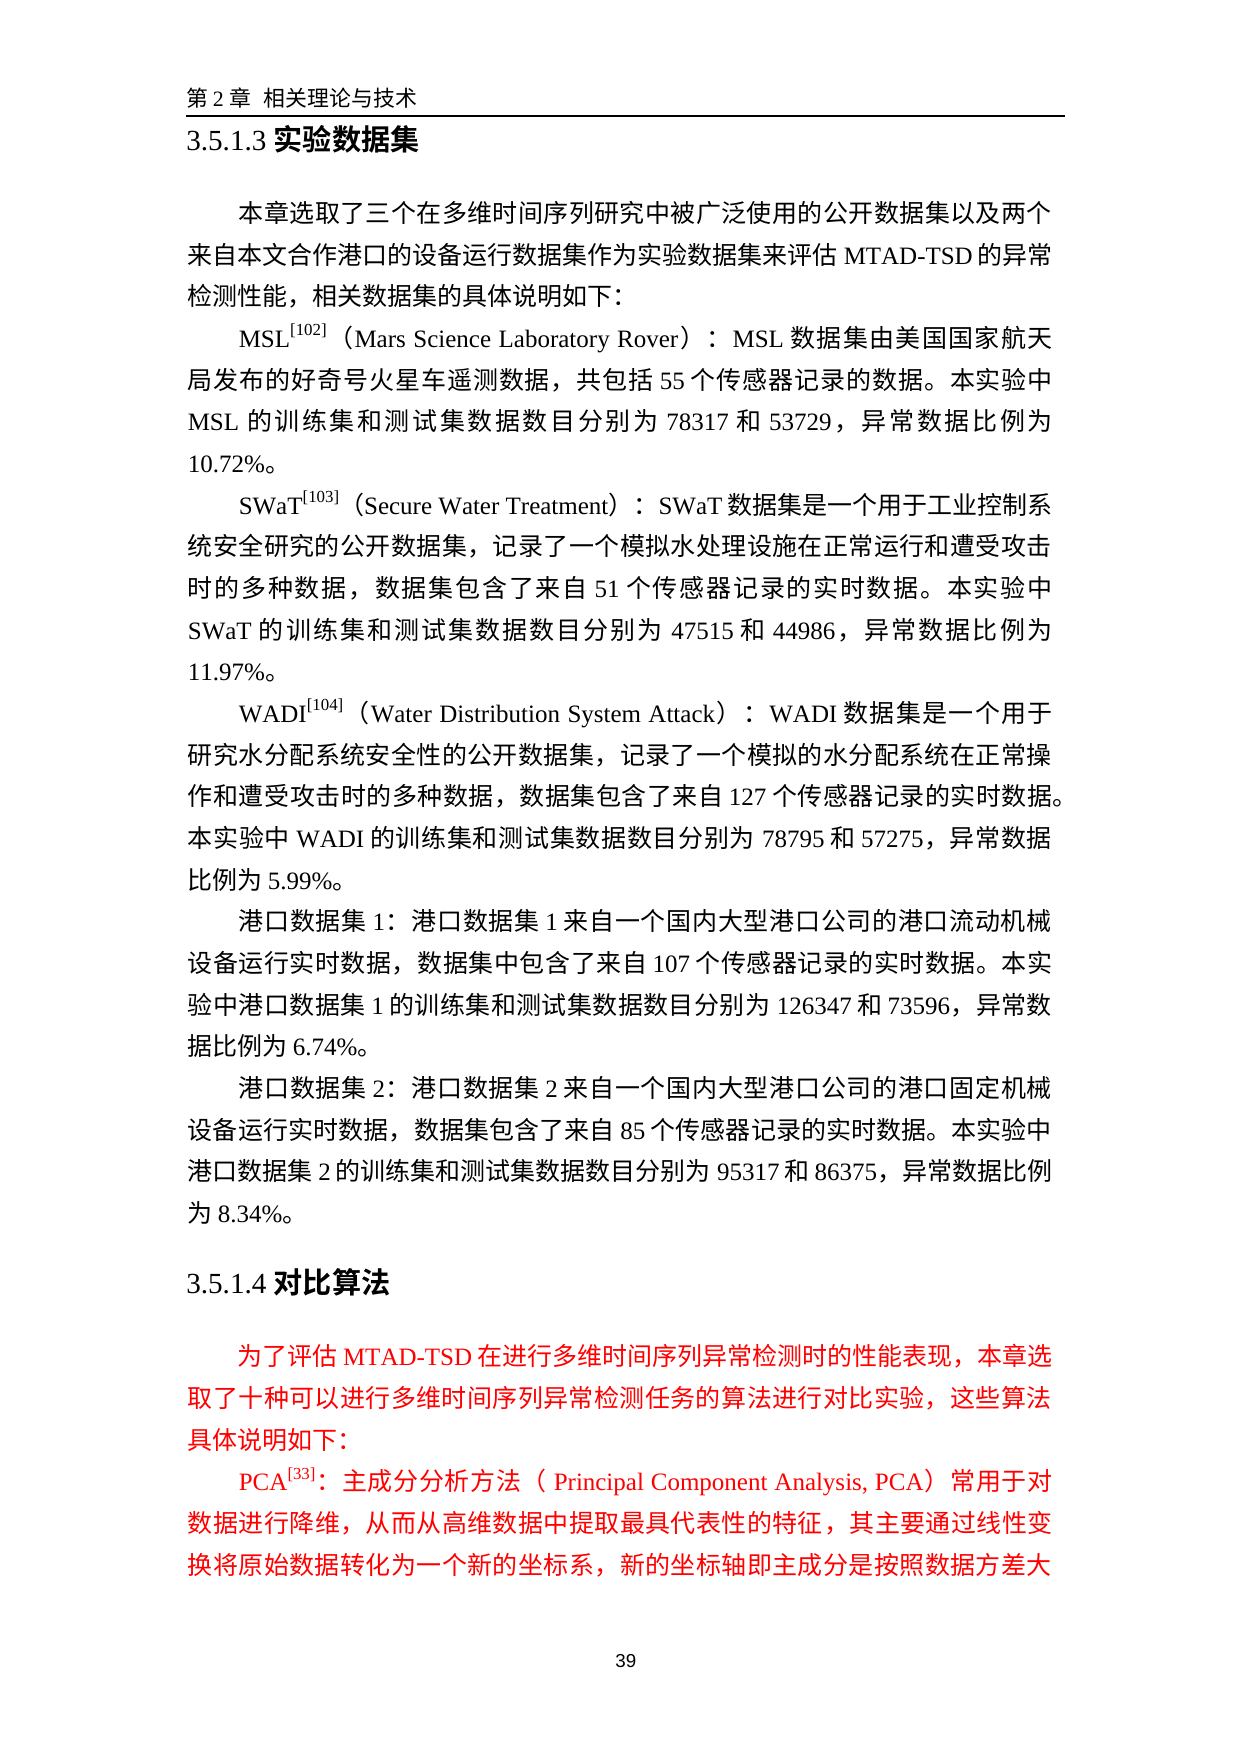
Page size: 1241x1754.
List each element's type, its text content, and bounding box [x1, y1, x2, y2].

text WADI[104]（Water Distribution System Attack）：WADI数据集是一个用于研究水分配系统安全性的公开数据集，记录了一个模拟的水分配系统在正常操作和遭受攻击时的多种数据，数据集包含了来自127个传感器记录的实时数据。本实验中WADI的训练集和测试集数据数目分别为78795和57275，异常数据比例为5.99%。 [188, 689, 1053, 897]
text MSL[102]（Mars Science Laboratory Rover）：MSL数据集由美国国家航天局发布的好奇号火星车遥测数据，共包括55个传感器记录的数据。本实验中MSL的训练集和测试集数据数目分别为78317和53729，异常数据比例为10.72%。 [188, 314, 1053, 481]
text 港口数据集2：港口数据集2来自一个国内大型港口公司的港口固定机械设备运行实时数据，数据集包含了来自85个传感器记录的实时数据。本实验中港口数据集2的训练集和测试集数据数目分别为95317和86375，异常数据比例为8.34%。 [188, 1064, 1053, 1231]
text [188, 1457, 1053, 1582]
text 本章选取了三个在多维时间序列研究中被广泛使用的公开数据集以及两个来自本文合作港口的设备运行数据集作为实验数据集来评估MTAD-TSD的异常检测性能，相关数据集的具体说明如下： [188, 189, 1053, 314]
text SWaT[103]（Secure Water Treatment）：SWaT数据集是一个用于工业控制系统安全研究的公开数据集，记录了一个模拟水处理设施在正常运行和遭受攻击时的多种数据，数据集包含了来自51个传感器记录的实时数据。本实验中SWaT的训练集和测试集数据数目分别为47515和44986，异常数据比例为11.97%。 [188, 481, 1053, 689]
text 港口数据集1：港口数据集1来自一个国内大型港口公司的港口流动机械设备运行实时数据，数据集中包含了来自107个传感器记录的实时数据。本实验中港口数据集1的训练集和测试集数据数目分别为126347和73596，异常数据比例为6.74%。 [188, 897, 1053, 1064]
subtitle 对比算法 [186, 1260, 1065, 1302]
text 为了评估MTAD-TSD在进行多维时间序列异常检测时的性能表现，本章选取了十种可以进行多维时间序列异常检测任务的算法进行对比实验，这些算法具体说明如下： [188, 1332, 1053, 1457]
subtitle 实验数据集 [186, 117, 1065, 159]
